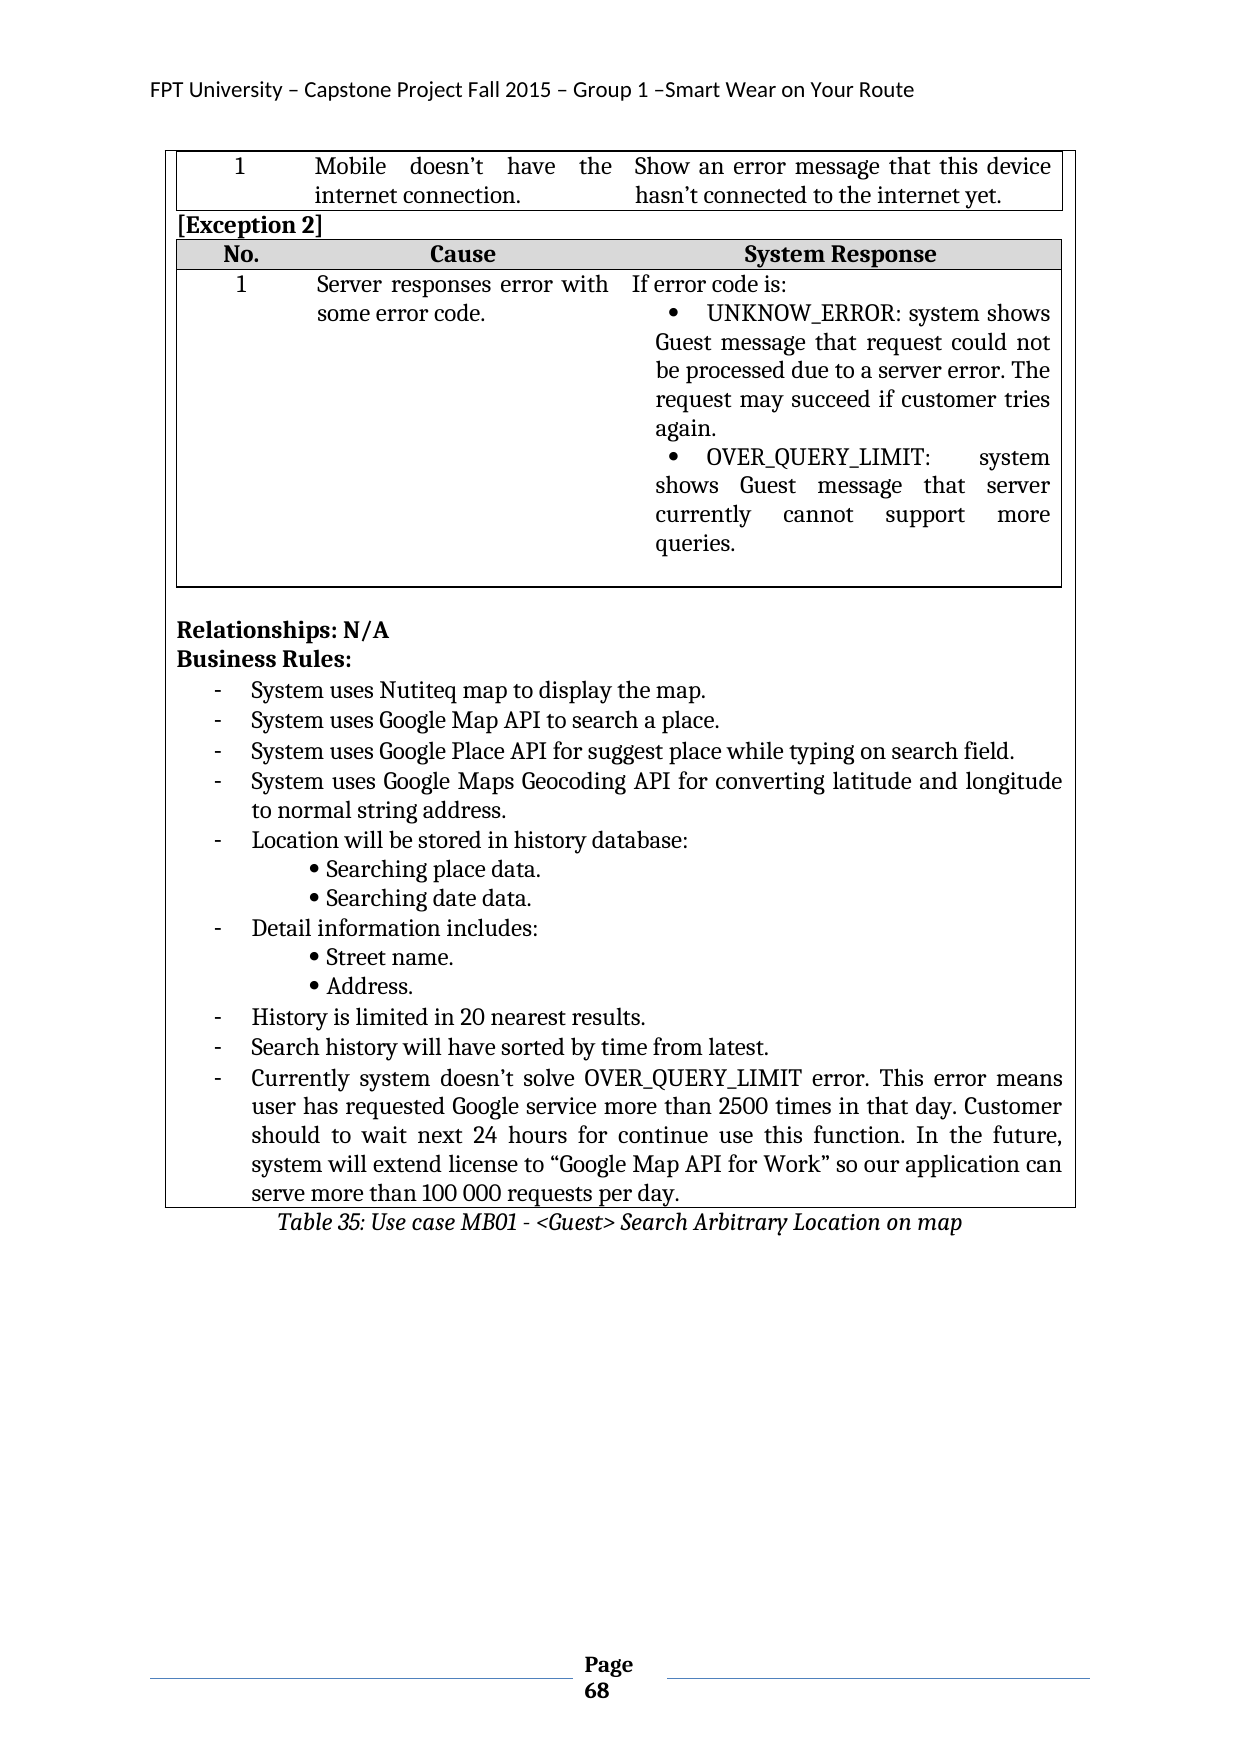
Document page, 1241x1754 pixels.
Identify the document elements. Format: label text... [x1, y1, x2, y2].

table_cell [166, 151, 1075, 1207]
text Table 35: Use case MB01 - <Guest> Search Arbitrary Location on map [150, 1208, 1090, 1237]
